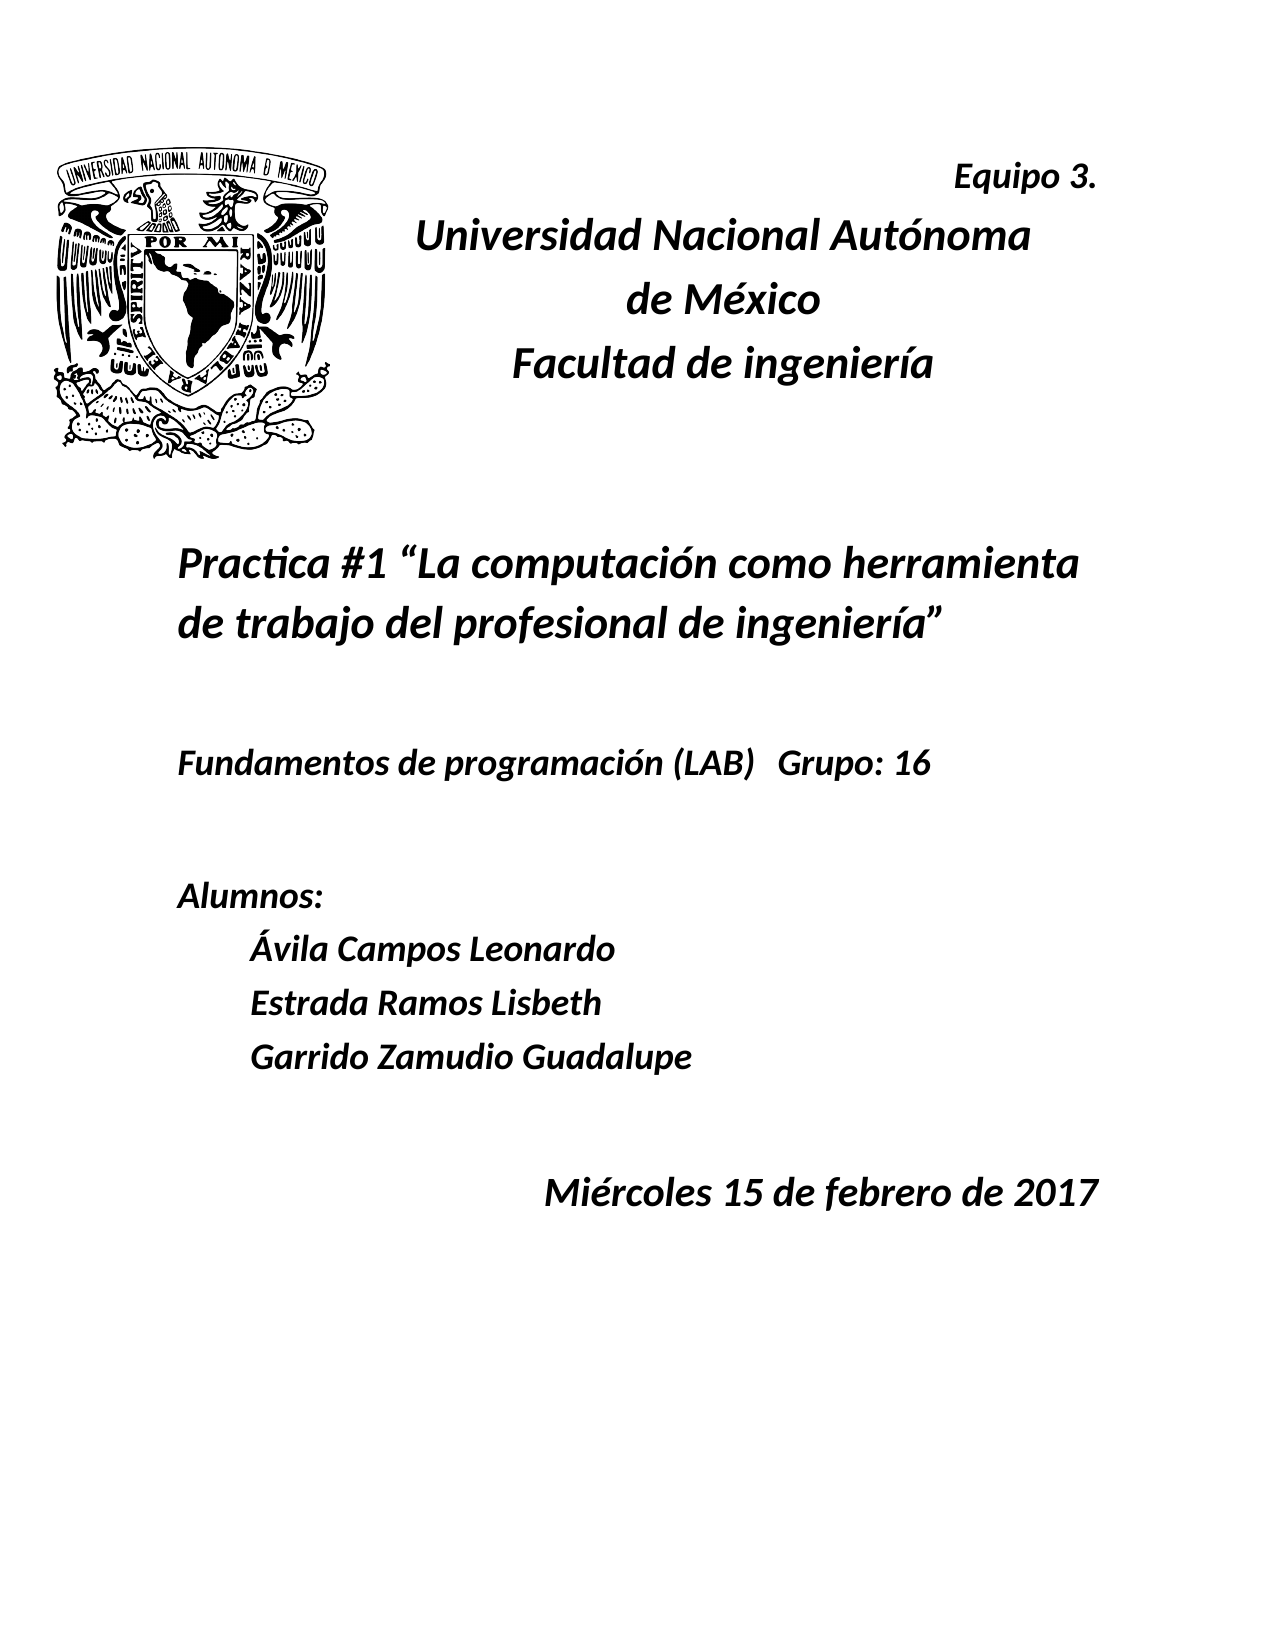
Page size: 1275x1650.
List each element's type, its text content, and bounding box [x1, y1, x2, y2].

subtitle Facultad de ingeniería [330, 334, 1098, 390]
picture [53, 147, 330, 459]
subtitle Equipo 3. [330, 152, 1098, 198]
subtitle Practica #1 “La computación como herramienta de trabajo del profesional de ingeniería” [177, 534, 1098, 650]
subtitle Fundamentos de programación (LAB) Grupo: 16 [177, 738, 1098, 784]
subtitle de México [330, 270, 1098, 326]
subtitle Ávila Campos Leonardo [177, 925, 1098, 971]
subtitle Miércoles 15 de febrero de 2017 [177, 1166, 1098, 1217]
subtitle Estrada Ramos Lisbeth [177, 979, 1098, 1025]
subtitle Garrido Zamudio Guadalupe [177, 1033, 1098, 1078]
subtitle Universidad Nacional Autónoma [330, 205, 1098, 261]
subtitle Alumnos: [177, 872, 1098, 918]
